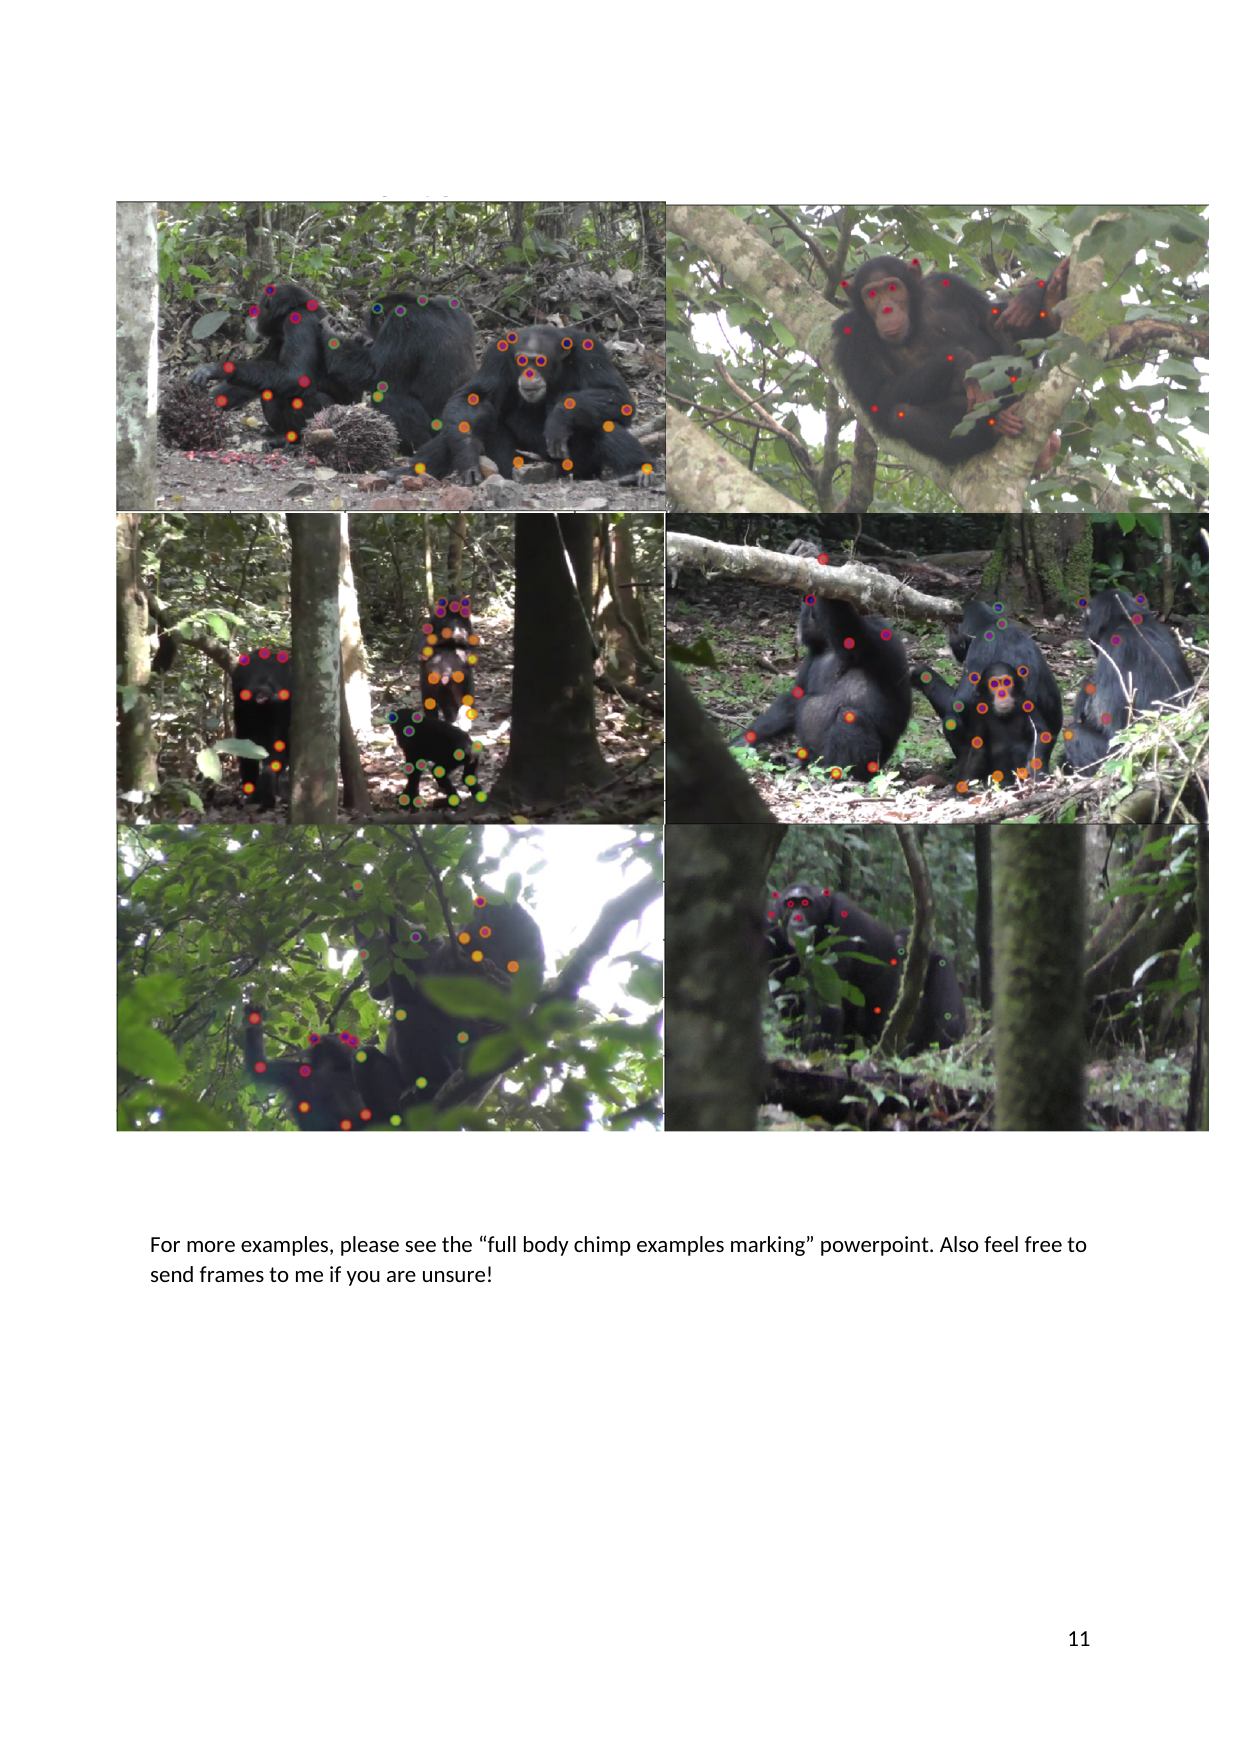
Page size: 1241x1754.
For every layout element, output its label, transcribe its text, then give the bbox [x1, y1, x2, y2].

text For more examples, please see the “full body chimp examples marking” powerpoint. Also feel free to send frames to me if you are unsure! [150, 1230, 1090, 1288]
picture [115, 196, 1208, 1130]
